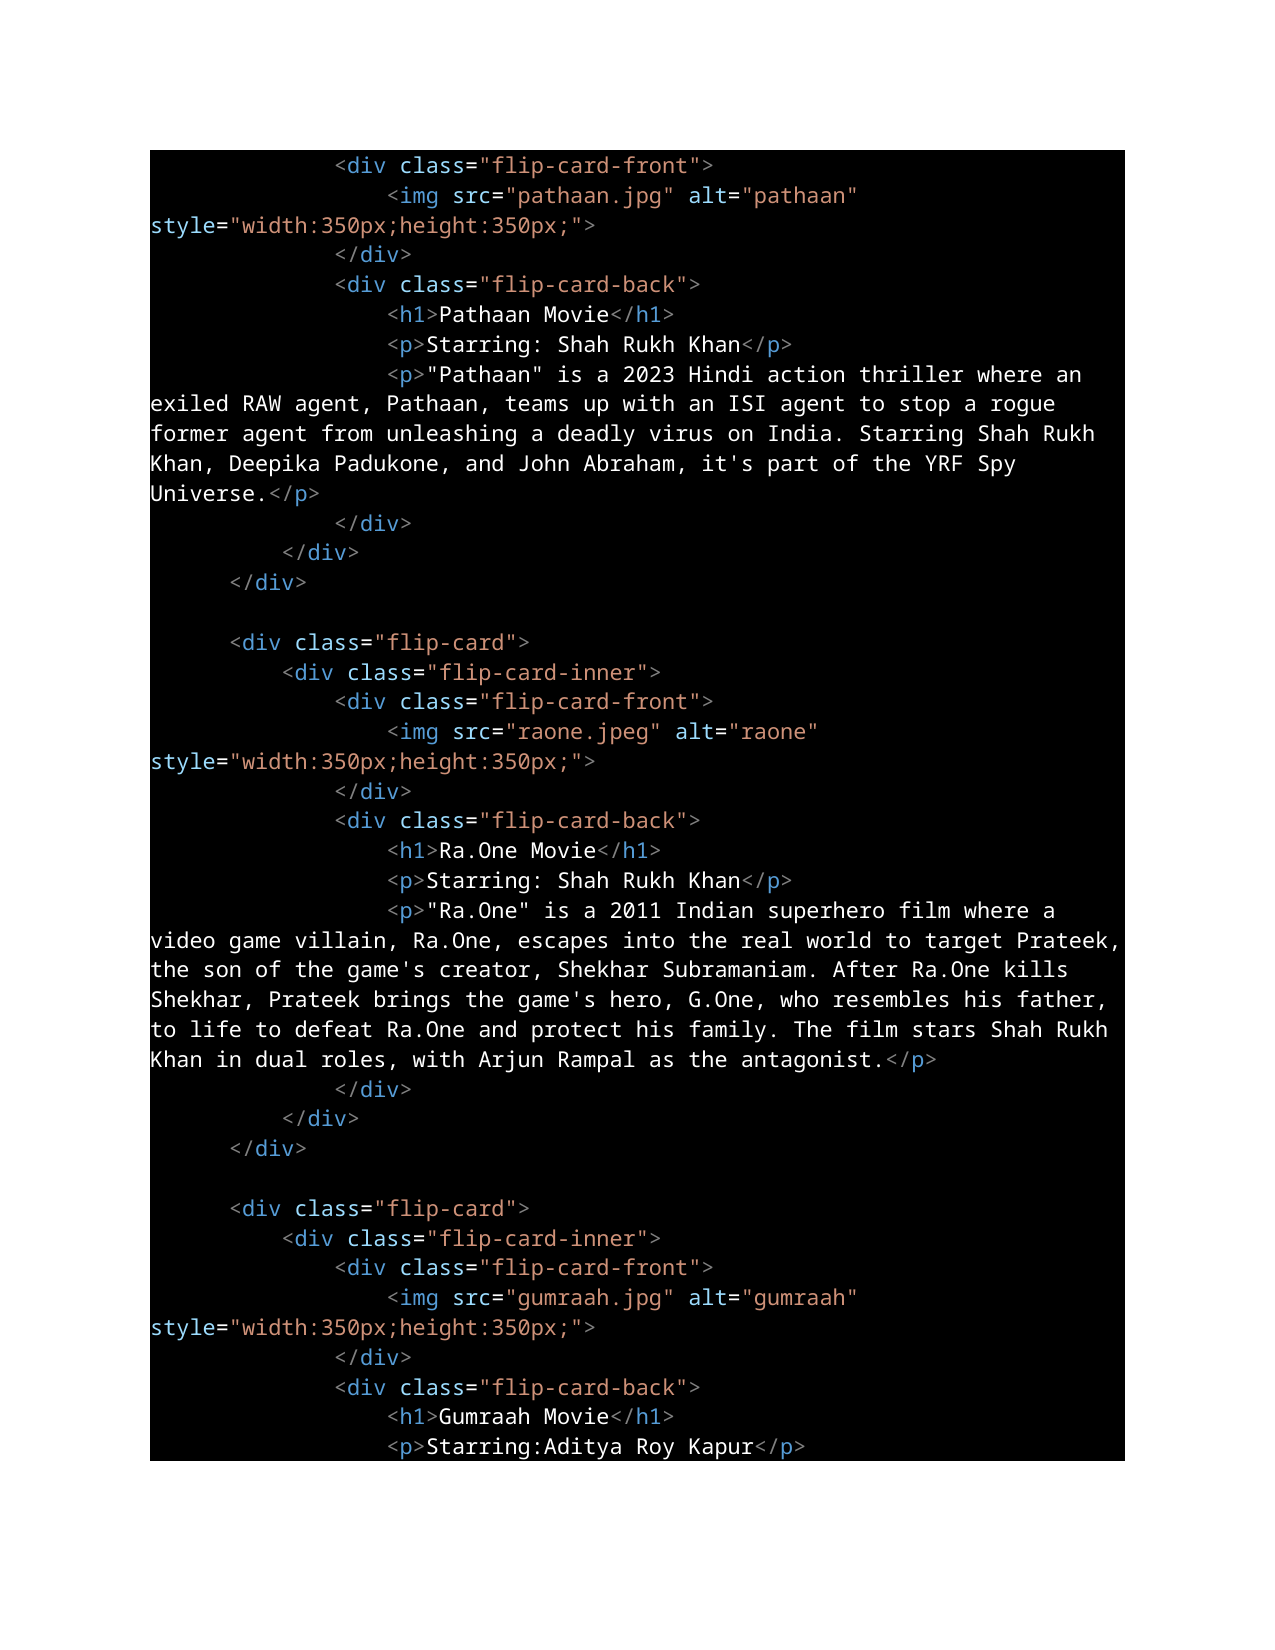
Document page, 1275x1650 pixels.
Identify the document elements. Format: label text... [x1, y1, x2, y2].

text <h1>Ra.One Movie</h1> [150, 835, 1125, 865]
text </div> [150, 1342, 1125, 1371]
text <p>Starring: Shah Rukh Khan</p> [150, 865, 1125, 895]
text </div> [150, 537, 1125, 567]
text <div class="flip-card-front"> [150, 1252, 1125, 1282]
text <p>"Pathaan" is a 2023 Hindi action thriller where an exiled RAW agent, Pathaan, teams up with an ISI agent to stop a rogue former agent from unleashing a deadly virus on India. Starring Shah Rukh Khan, Deepika Padukone, and John Abraham, it's part of the YRF Spy Universe.</p> [150, 358, 1125, 507]
text </div> [150, 776, 1125, 805]
text <div class="flip-card-back"> [150, 1371, 1125, 1401]
text <p>"Ra.One" is a 2011 Indian superhero film where a video game villain, Ra.One, escapes into the real world to target Prateek, the son of the game's creator, Shekhar Subramaniam. After Ra.One kills Shekhar, Prateek brings the game's hero, G.One, who resembles his father, to life to defeat Ra.One and protect his family. The film stars Shah Rukh Khan in dual roles, with Arjun Rampal as the antagonist.</p> [150, 895, 1125, 1073]
text <div class="flip-card-front"> [150, 686, 1125, 716]
text <h1>Pathaan Movie</h1> [150, 299, 1125, 329]
text <div class="flip-card-inner"> [150, 656, 1125, 686]
text <div class="flip-card"> [150, 627, 1125, 656]
text </div> [150, 567, 1125, 597]
text <img src="raone.jpeg" alt="raone" style="width:350px;height:350px;"> [150, 716, 1125, 776]
text <div class="flip-card-inner"> [150, 1222, 1125, 1252]
text <p>Starring:Aditya Roy Kapur</p> [150, 1431, 1125, 1461]
text <img src="gumraah.jpg" alt="gumraah" style="width:350px;height:350px;"> [150, 1282, 1125, 1342]
text <div class="flip-card-back"> [150, 805, 1125, 835]
text <div class="flip-card"> [150, 1193, 1125, 1222]
text </div> [150, 239, 1125, 269]
text </div> [150, 507, 1125, 537]
text <p>Starring: Shah Rukh Khan</p> [150, 329, 1125, 358]
text <div class="flip-card-front"> [150, 150, 1125, 180]
text <h1>Gumraah Movie</h1> [150, 1401, 1125, 1431]
text </div> [150, 1133, 1125, 1163]
text </div> [150, 1073, 1125, 1103]
text <img src="pathaan.jpg" alt="pathaan" style="width:350px;height:350px;"> [150, 180, 1125, 239]
text </div> [150, 1103, 1125, 1133]
text <div class="flip-card-back"> [150, 269, 1125, 299]
